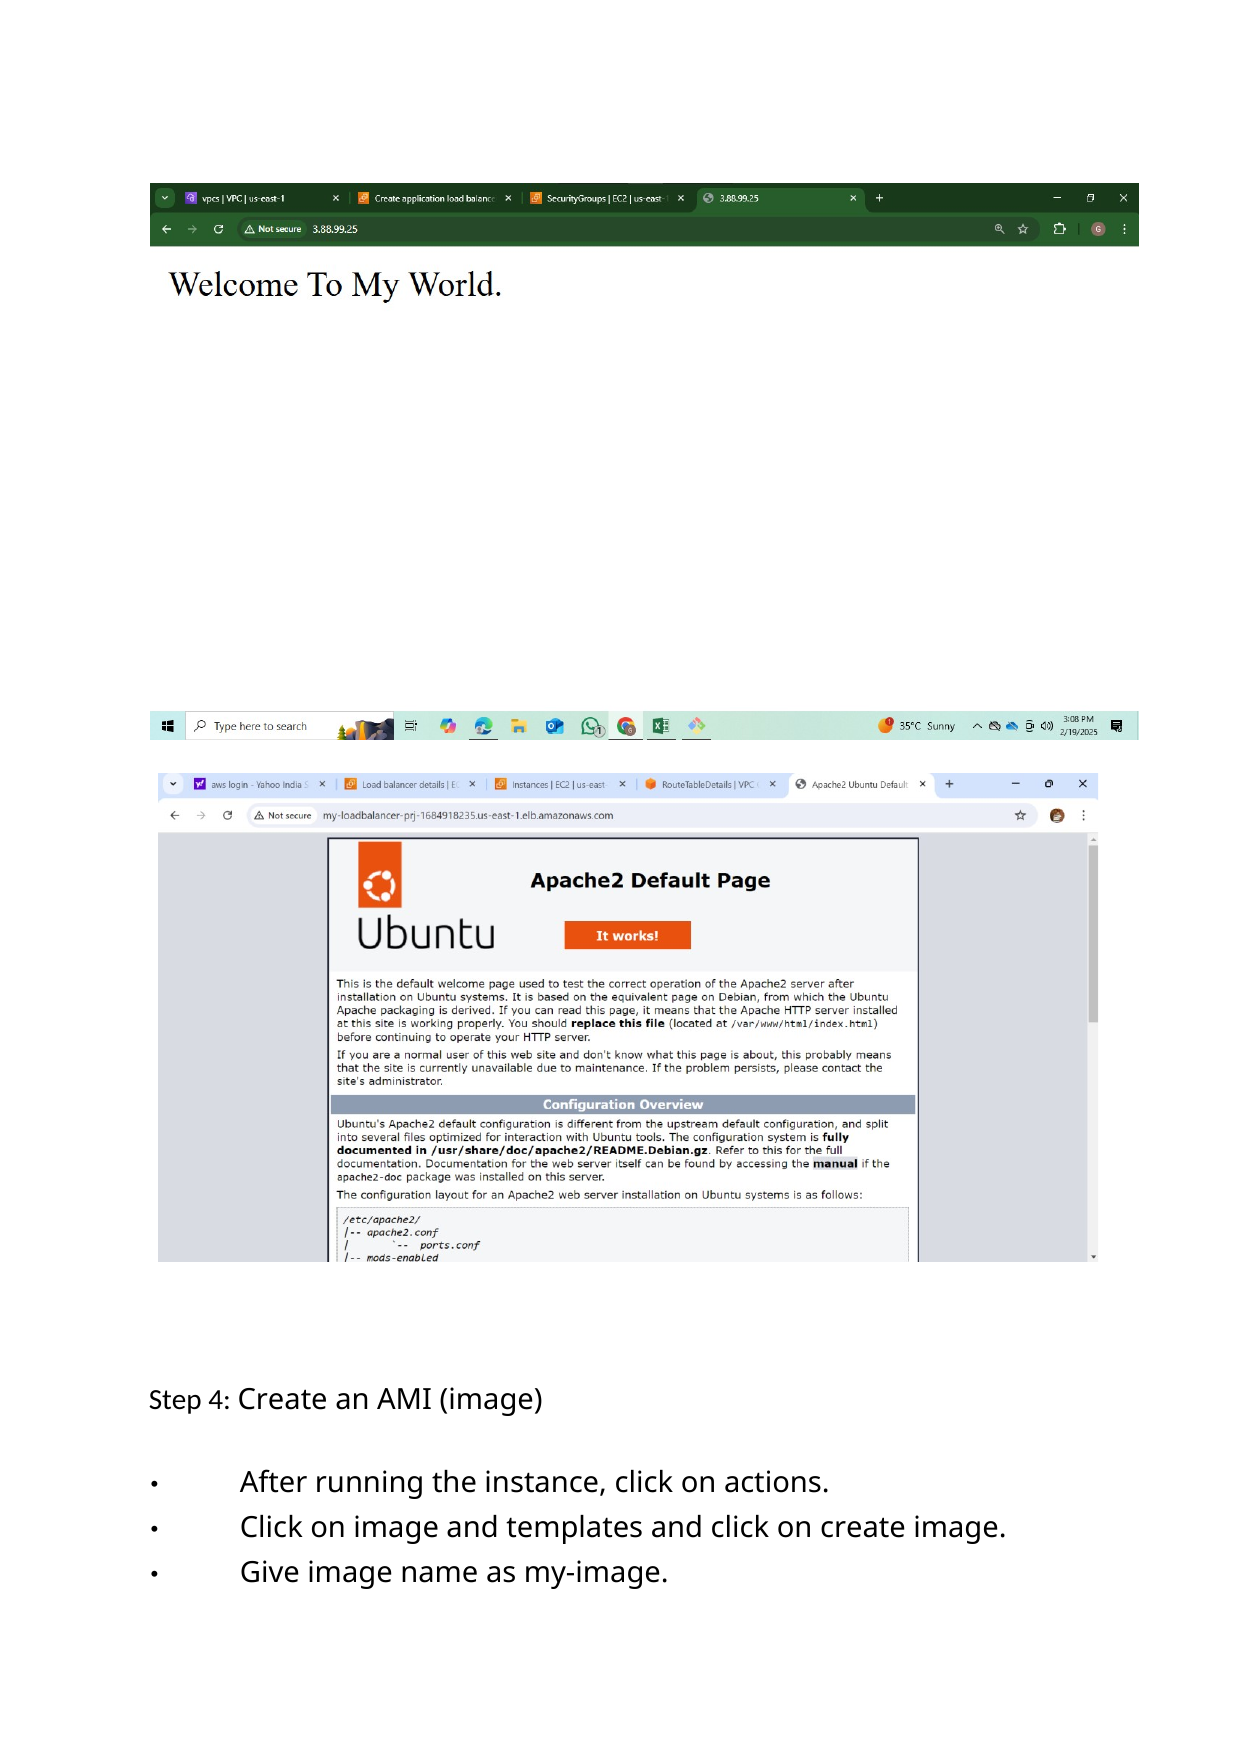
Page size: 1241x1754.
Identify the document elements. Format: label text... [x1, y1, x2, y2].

list Give image name as my-image. [150, 1551, 1138, 1591]
list Click on image and templates and click on create image. [150, 1506, 1138, 1546]
picture [158, 773, 1099, 1262]
picture [150, 183, 1139, 740]
text Step 4: Create an AMI (image) [148, 1378, 1141, 1418]
list After running the instance, click on actions. [150, 1461, 1138, 1501]
